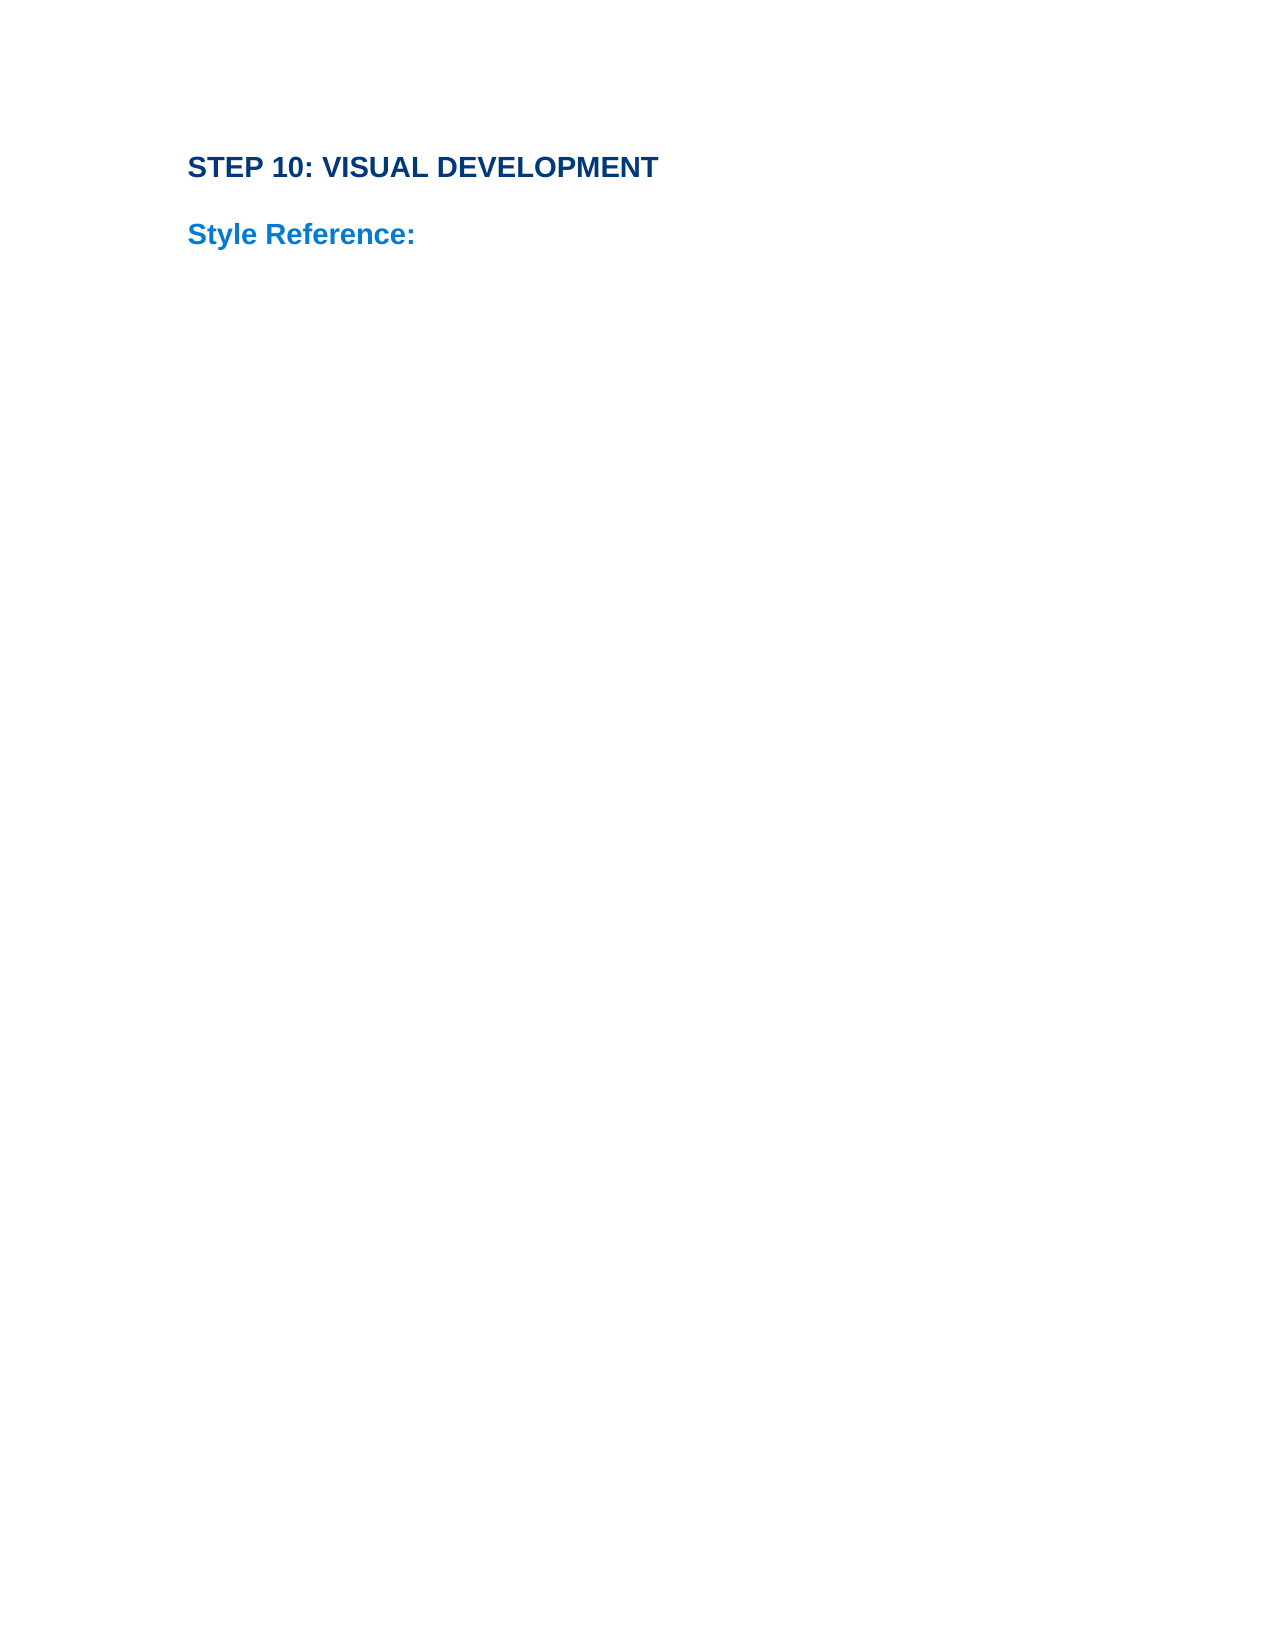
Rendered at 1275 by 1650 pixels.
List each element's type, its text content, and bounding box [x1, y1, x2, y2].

text Style Reference: [187, 217, 1087, 251]
subtitle STEP 10: VISUAL DEVELOPMENT [187, 150, 1087, 183]
